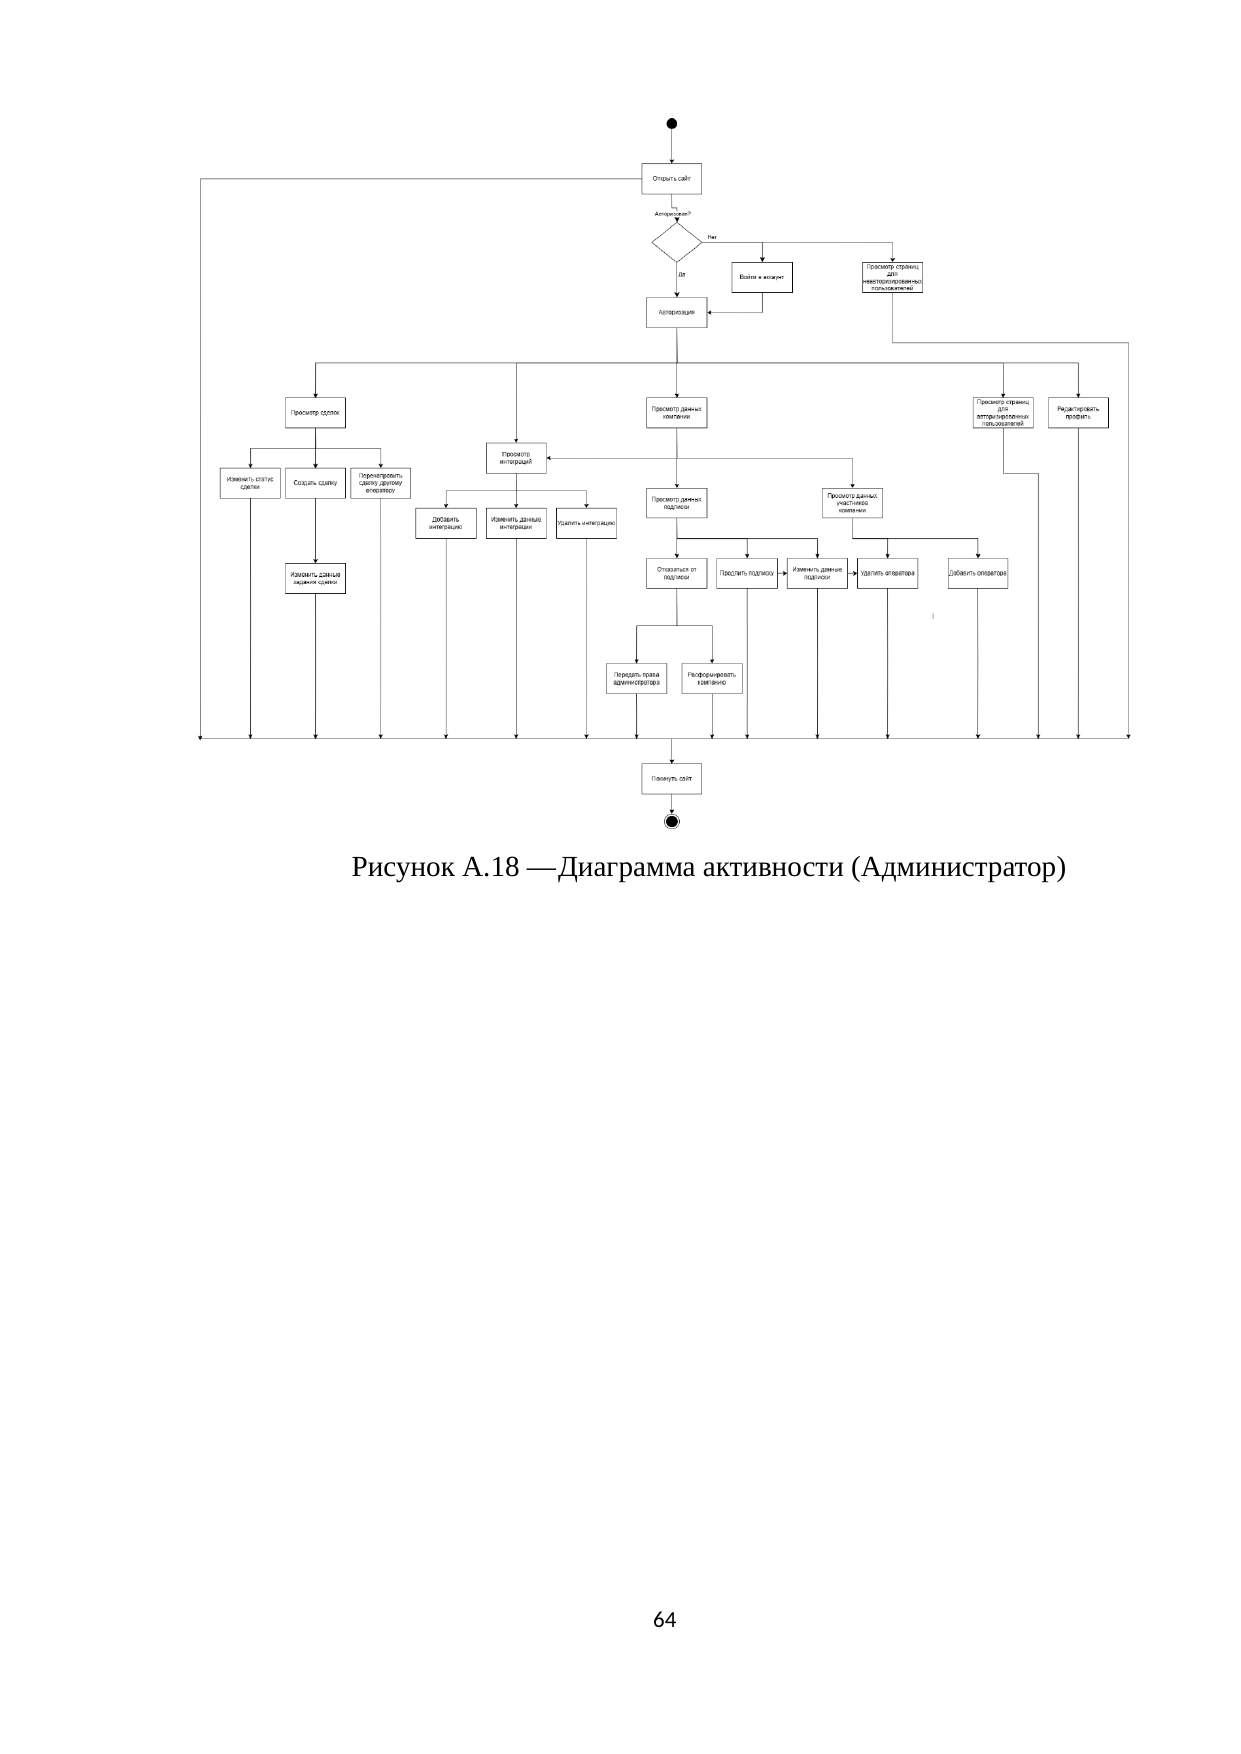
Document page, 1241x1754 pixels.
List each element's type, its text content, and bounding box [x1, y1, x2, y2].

picture [196, 118, 1133, 829]
text Диаграмма активности (Администратор) [266, 849, 1152, 882]
